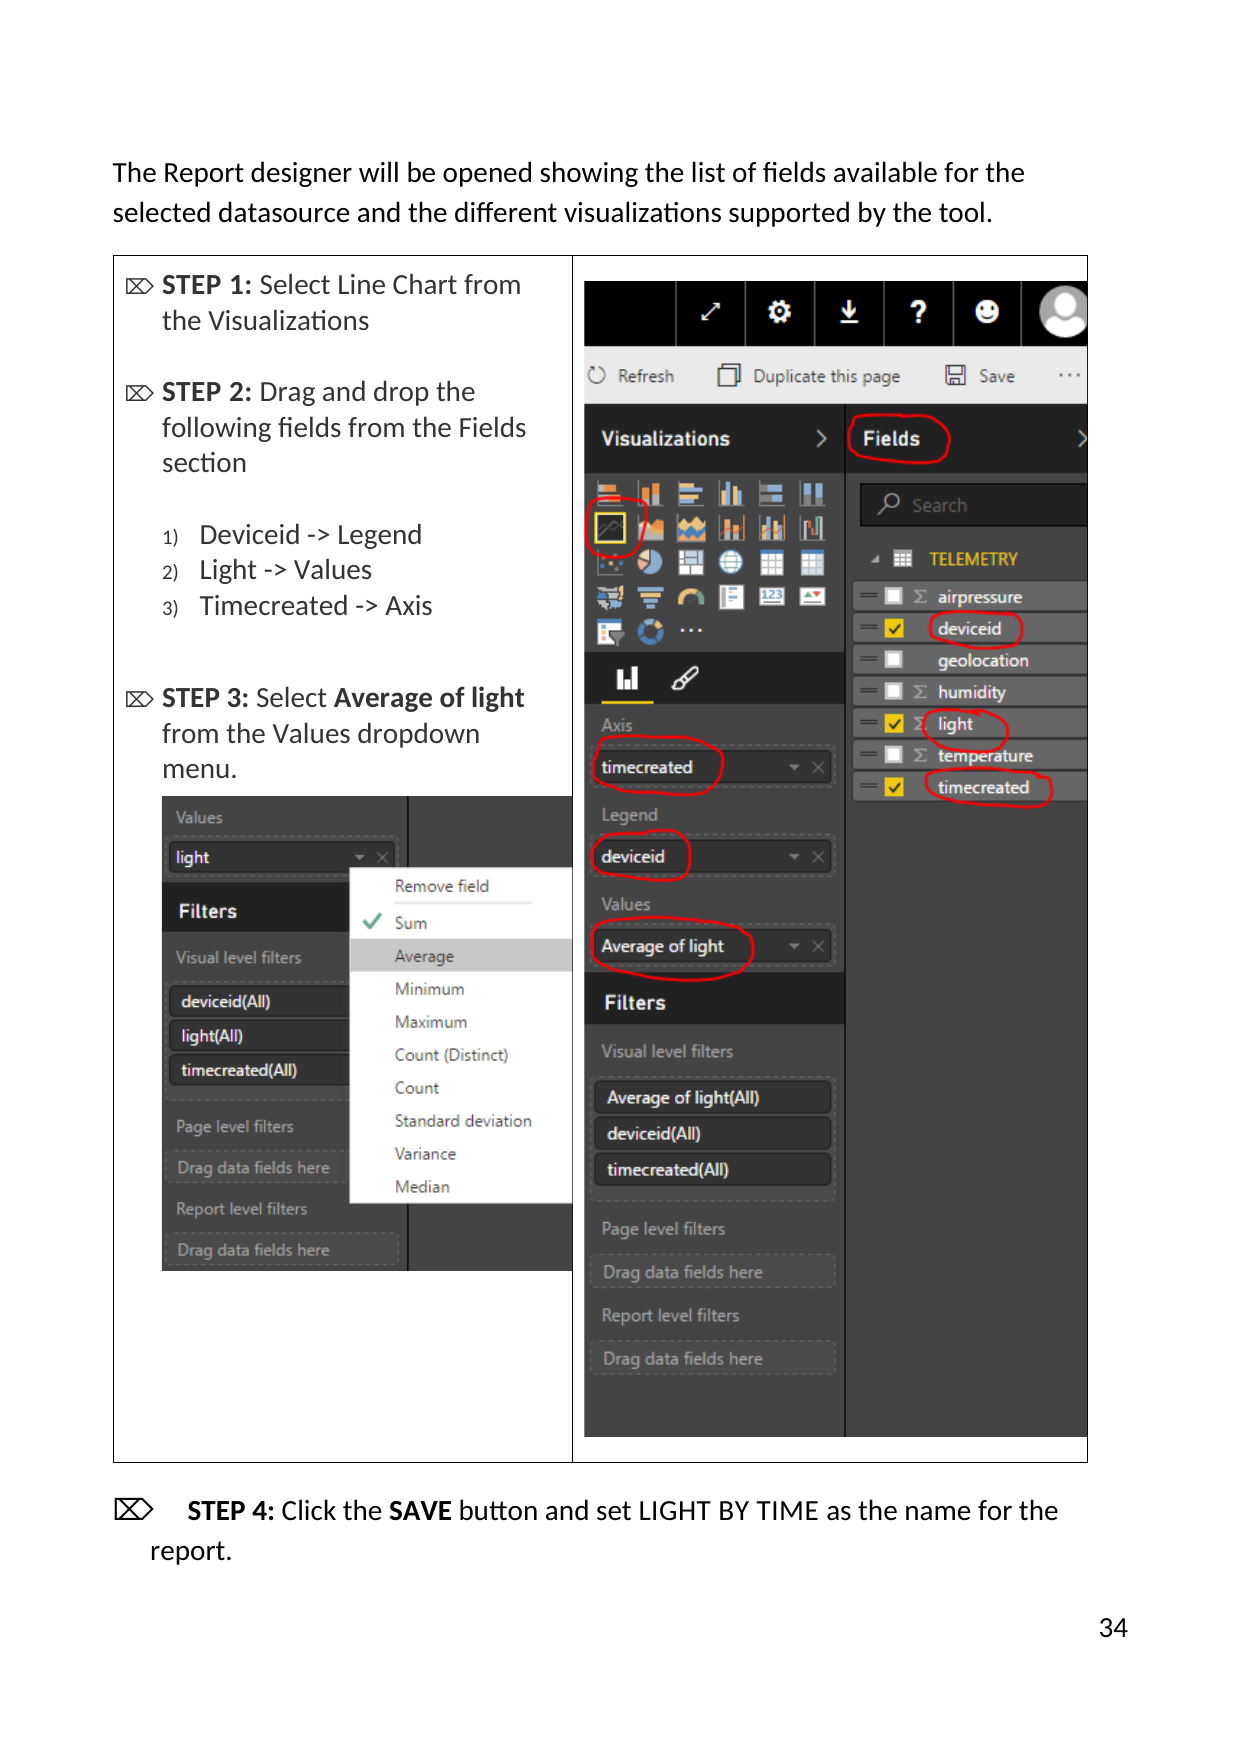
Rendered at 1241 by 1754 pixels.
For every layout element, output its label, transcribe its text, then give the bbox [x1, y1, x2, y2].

list STEP 4: Click the SAVE button and set Light by Time as the name for the report. [112, 1488, 1128, 1568]
table_header [573, 256, 1087, 1462]
table_header STEP 1: Select Line Chart from the Visualizations STEP 2: Drag and drop the following fields from the Fields section Deviceid -> Legend Light -> Values Timecreated -> Axis STEP 3: Select Average of light from the Values dropdown menu. [114, 256, 572, 1462]
text The Report designer will be opened showing the list of fields available for the selected datasource and the different visualizations supported by the tool. [112, 150, 1128, 230]
picture [161, 796, 573, 1271]
picture [583, 281, 1088, 1437]
